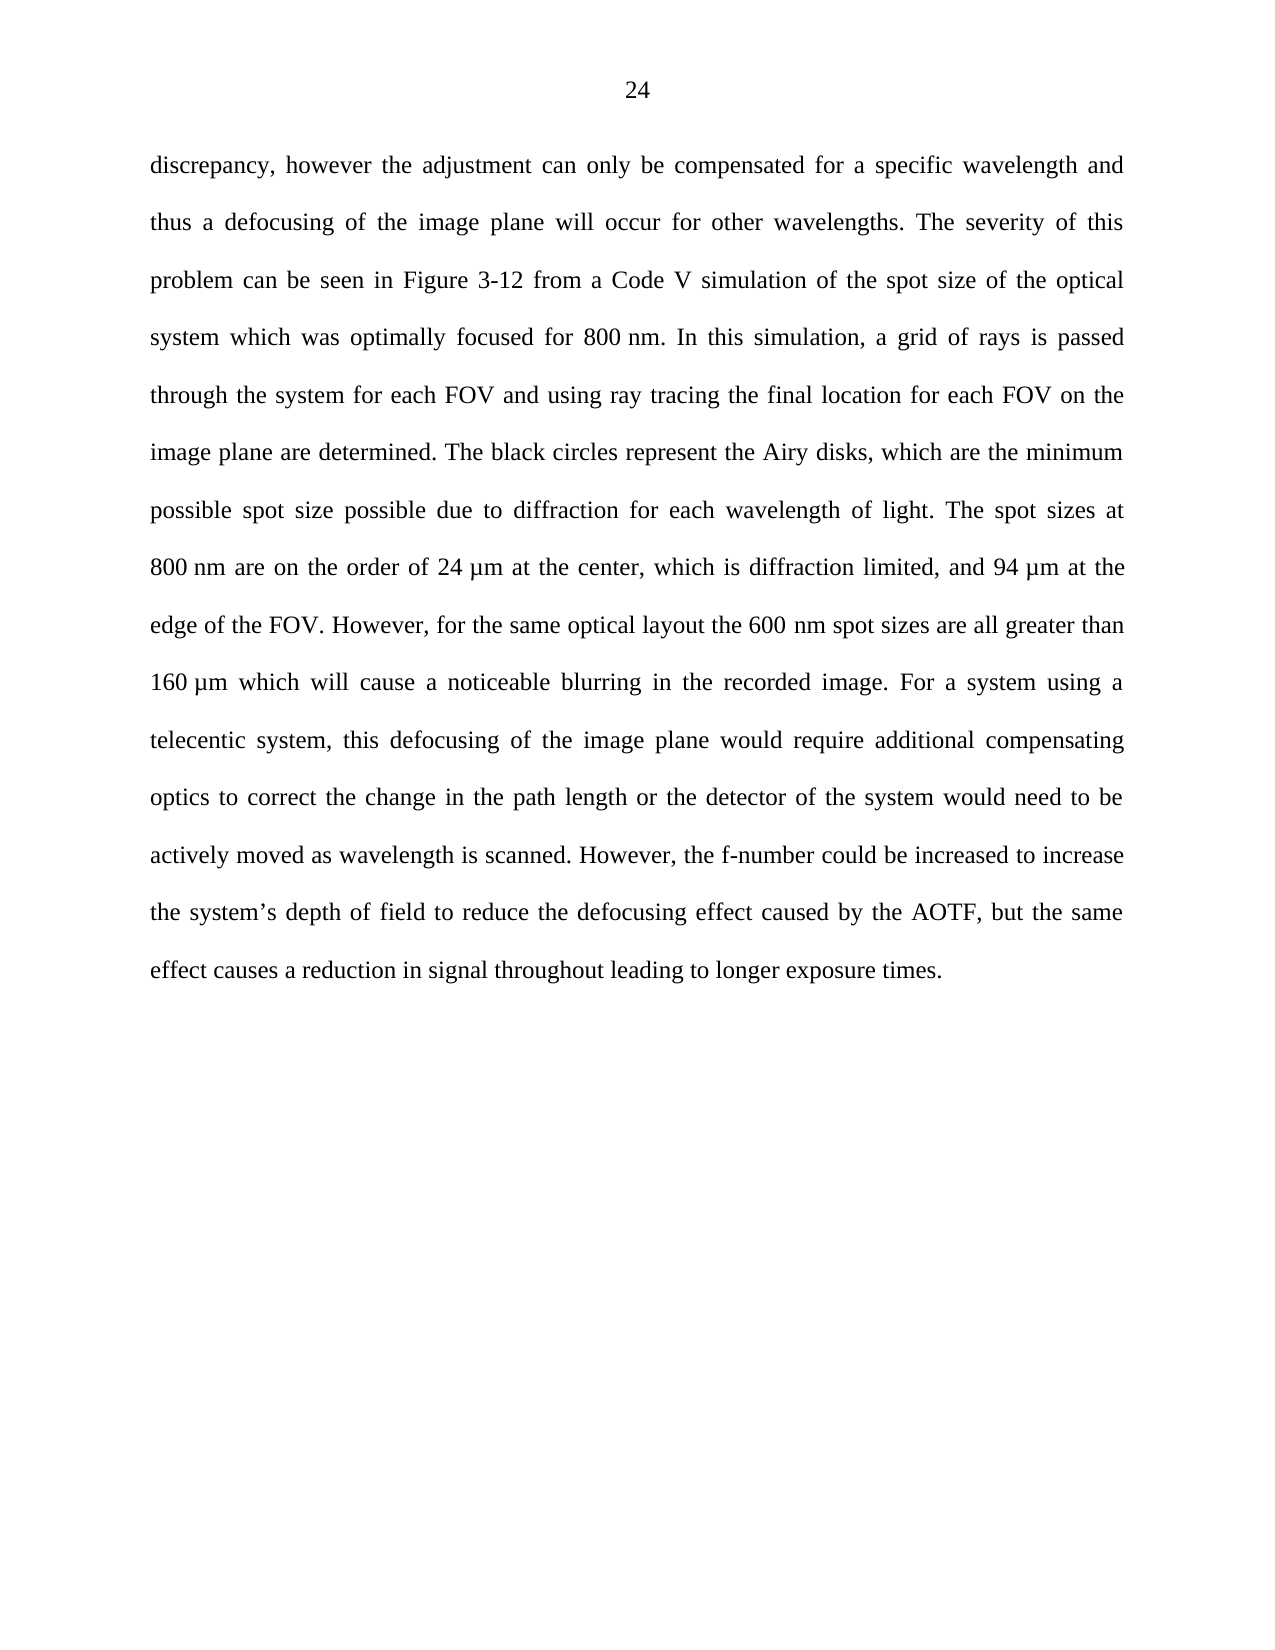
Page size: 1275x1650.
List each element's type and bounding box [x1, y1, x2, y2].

text [150, 150, 1125, 984]
